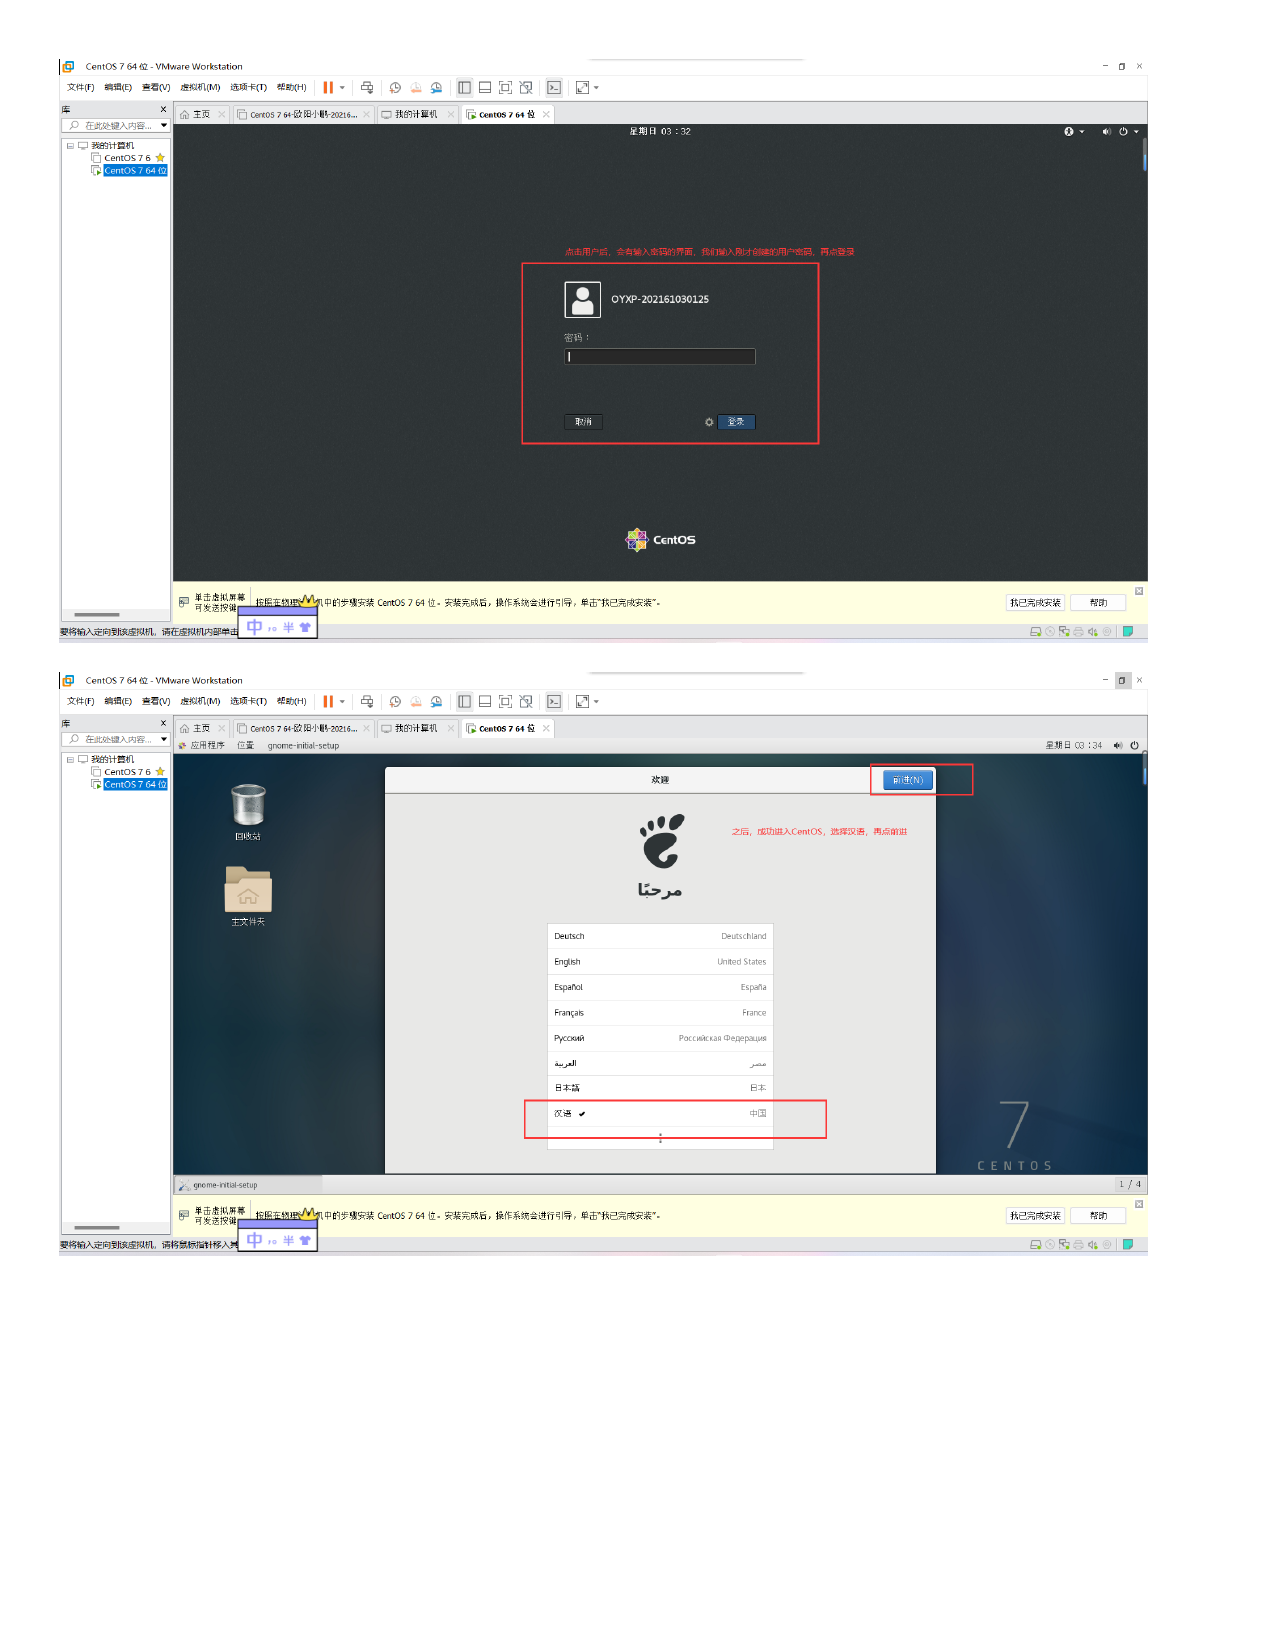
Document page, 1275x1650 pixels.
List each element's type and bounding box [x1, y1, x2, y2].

picture [59, 59, 1148, 643]
picture [59, 672, 1148, 1256]
